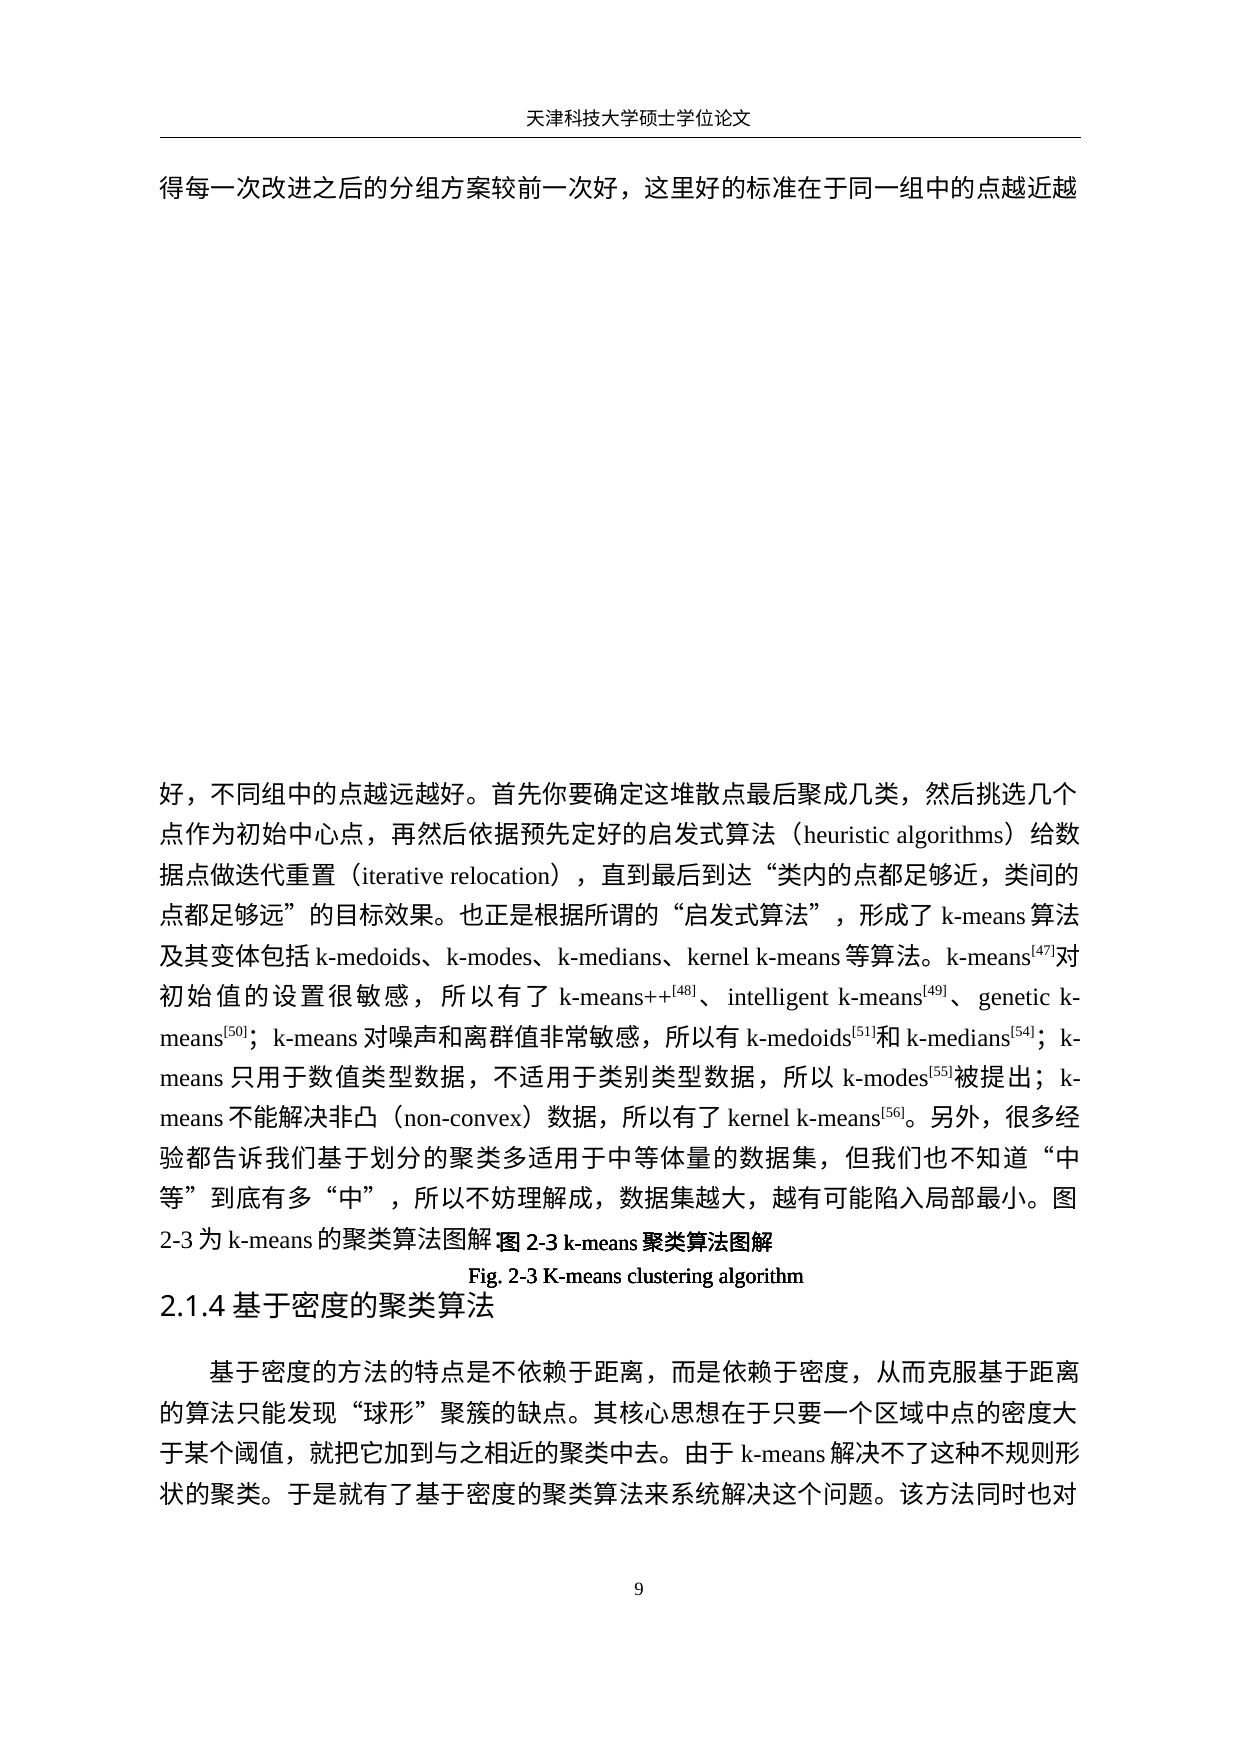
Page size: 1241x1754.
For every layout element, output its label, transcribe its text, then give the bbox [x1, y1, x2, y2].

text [159, 1351, 1081, 1512]
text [159, 166, 1081, 1257]
subtitle 2.1.4 基于密度的聚类算法 [159, 1264, 1081, 1344]
